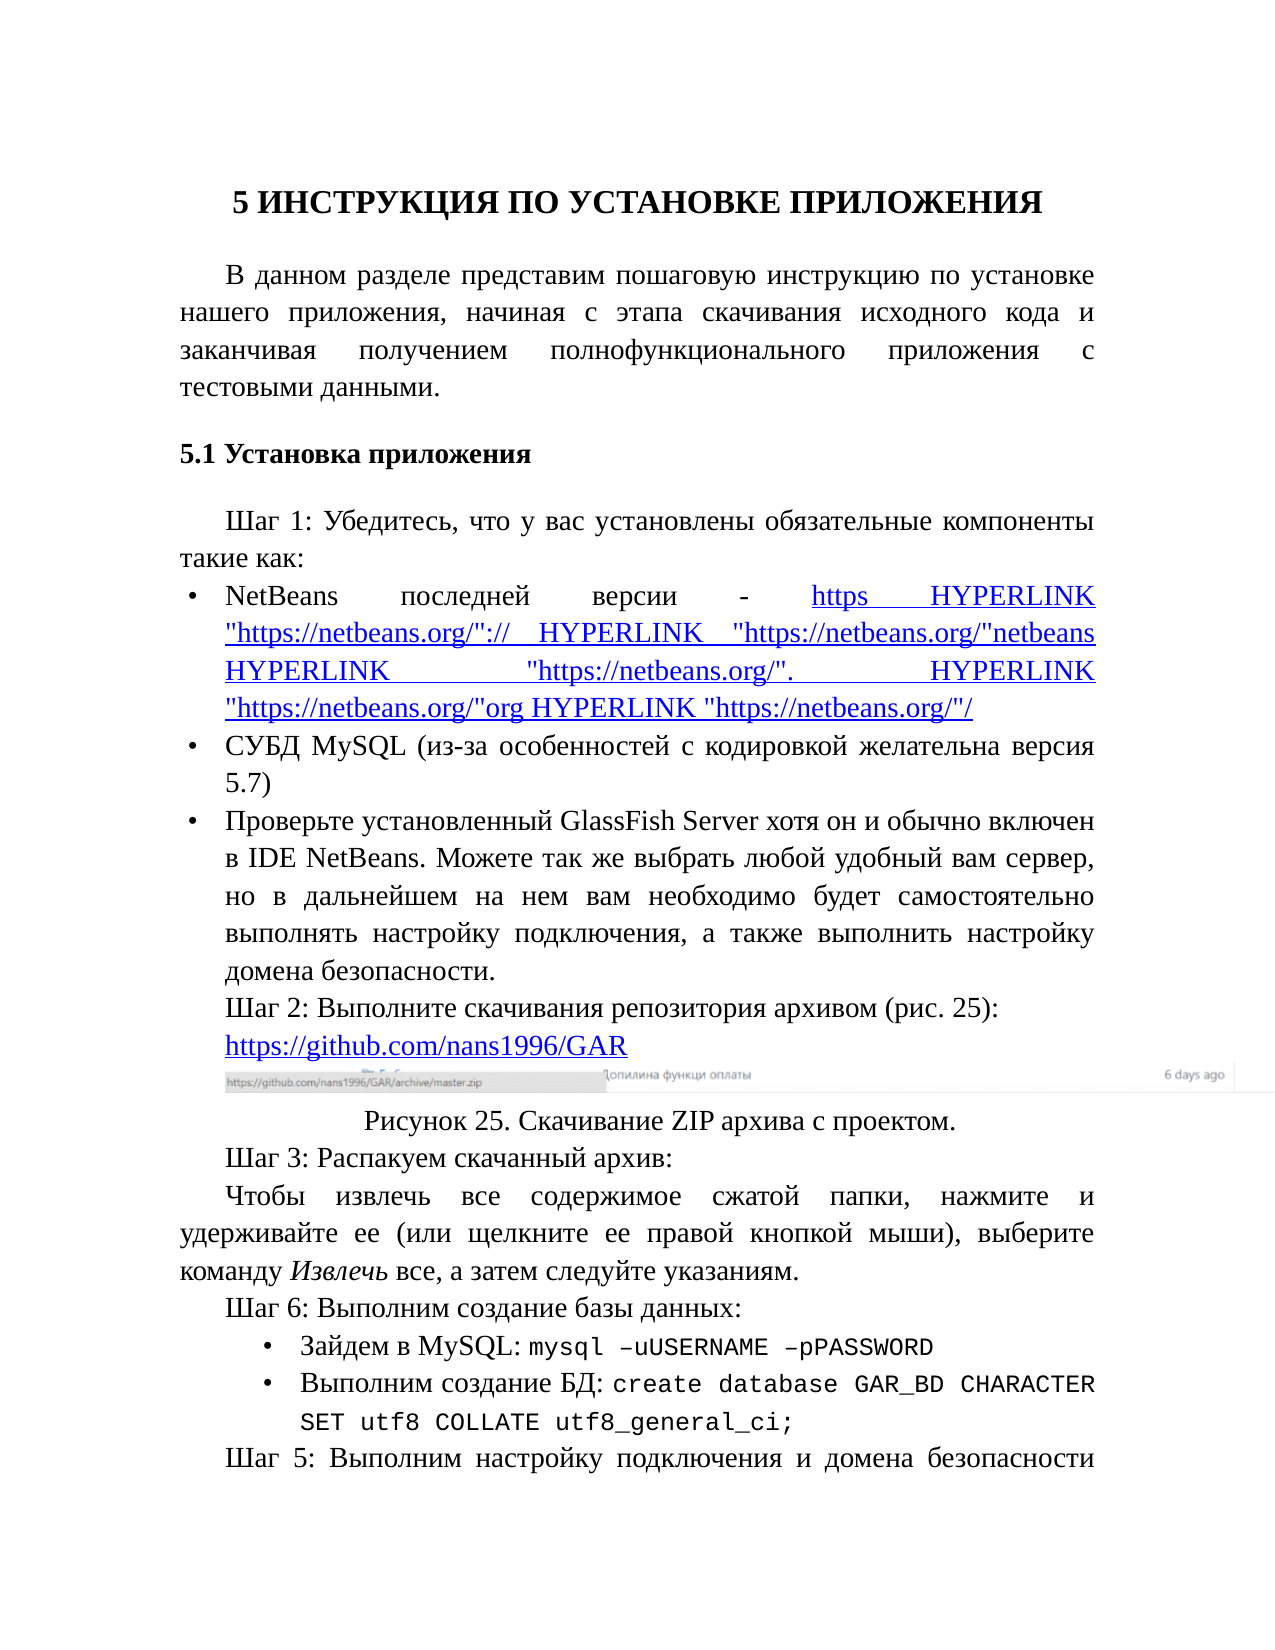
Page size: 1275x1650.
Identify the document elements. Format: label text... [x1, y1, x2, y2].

list Выполним создание БД: create database GAR_BD CHARACTER SET utf8 COLLATE utf8_general_ci; [262, 1362, 1095, 1437]
text Шаг 2: Выполните скачивания репозитория архивом (рис. 25): [225, 987, 1095, 1025]
text Шаг 1: Убедитесь, что у вас установлены обязательные компоненты такие как: [179, 500, 1095, 575]
list Проверьте установленный GlassFish Server хотя он и обычно включен в IDE NetBeans. Можете так же выбрать любой удобный вам сервер, но в дальнейшем на нем вам необходимо будет самостоятельно выполнять настройку подключения, а также выполнить настройку домена безопасности. [187, 800, 1095, 987]
text Шаг 3: Распакуем скачанный архив: [225, 1137, 1095, 1175]
text 5 ИНСТРУКЦИЯ ПО УСТАНОВКЕ ПРИЛОЖЕНИЯ [179, 183, 1095, 221]
text Рисунок 25. Скачивание ZIP архива с проектом. [179, 1100, 1095, 1137]
list СУБД MySQL (из-за особенностей с кодировкой желательна версия 5.7) [187, 725, 1095, 800]
text https://github.com/nans1996/GAR [225, 1025, 1095, 1062]
text Шаг 6: Выполним создание базы данных: [225, 1287, 1095, 1325]
text Чтобы извлечь все содержимое сжатой папки, нажмите и удерживайте ее (или щелкните ее правой кнопкой мыши), выберите команду Извлечь все, а затем следуйте указаниям. [179, 1175, 1095, 1287]
list Зайдем в MySQL: mysql –uUSERNAME –pPASSWORD [262, 1325, 1095, 1362]
list NetBeans последней версии - https HYPERLINK "https://netbeans.org/":// HYPERLINK "https://netbeans.org/"netbeans HYPERLINK "https://netbeans.org/". HYPERLINK "https://netbeans.org/"org HYPERLINK "https://netbeans.org/"/ [187, 575, 1095, 725]
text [225, 1437, 1095, 1475]
text 5.1 Установка приложения [179, 433, 1095, 471]
text В данном разделе представим пошаговую инструкцию по установке нашего приложения, начиная с этапа скачивания исходного кода и заканчивая получением полнофункционального приложения с тестовыми данными. [179, 254, 1095, 404]
